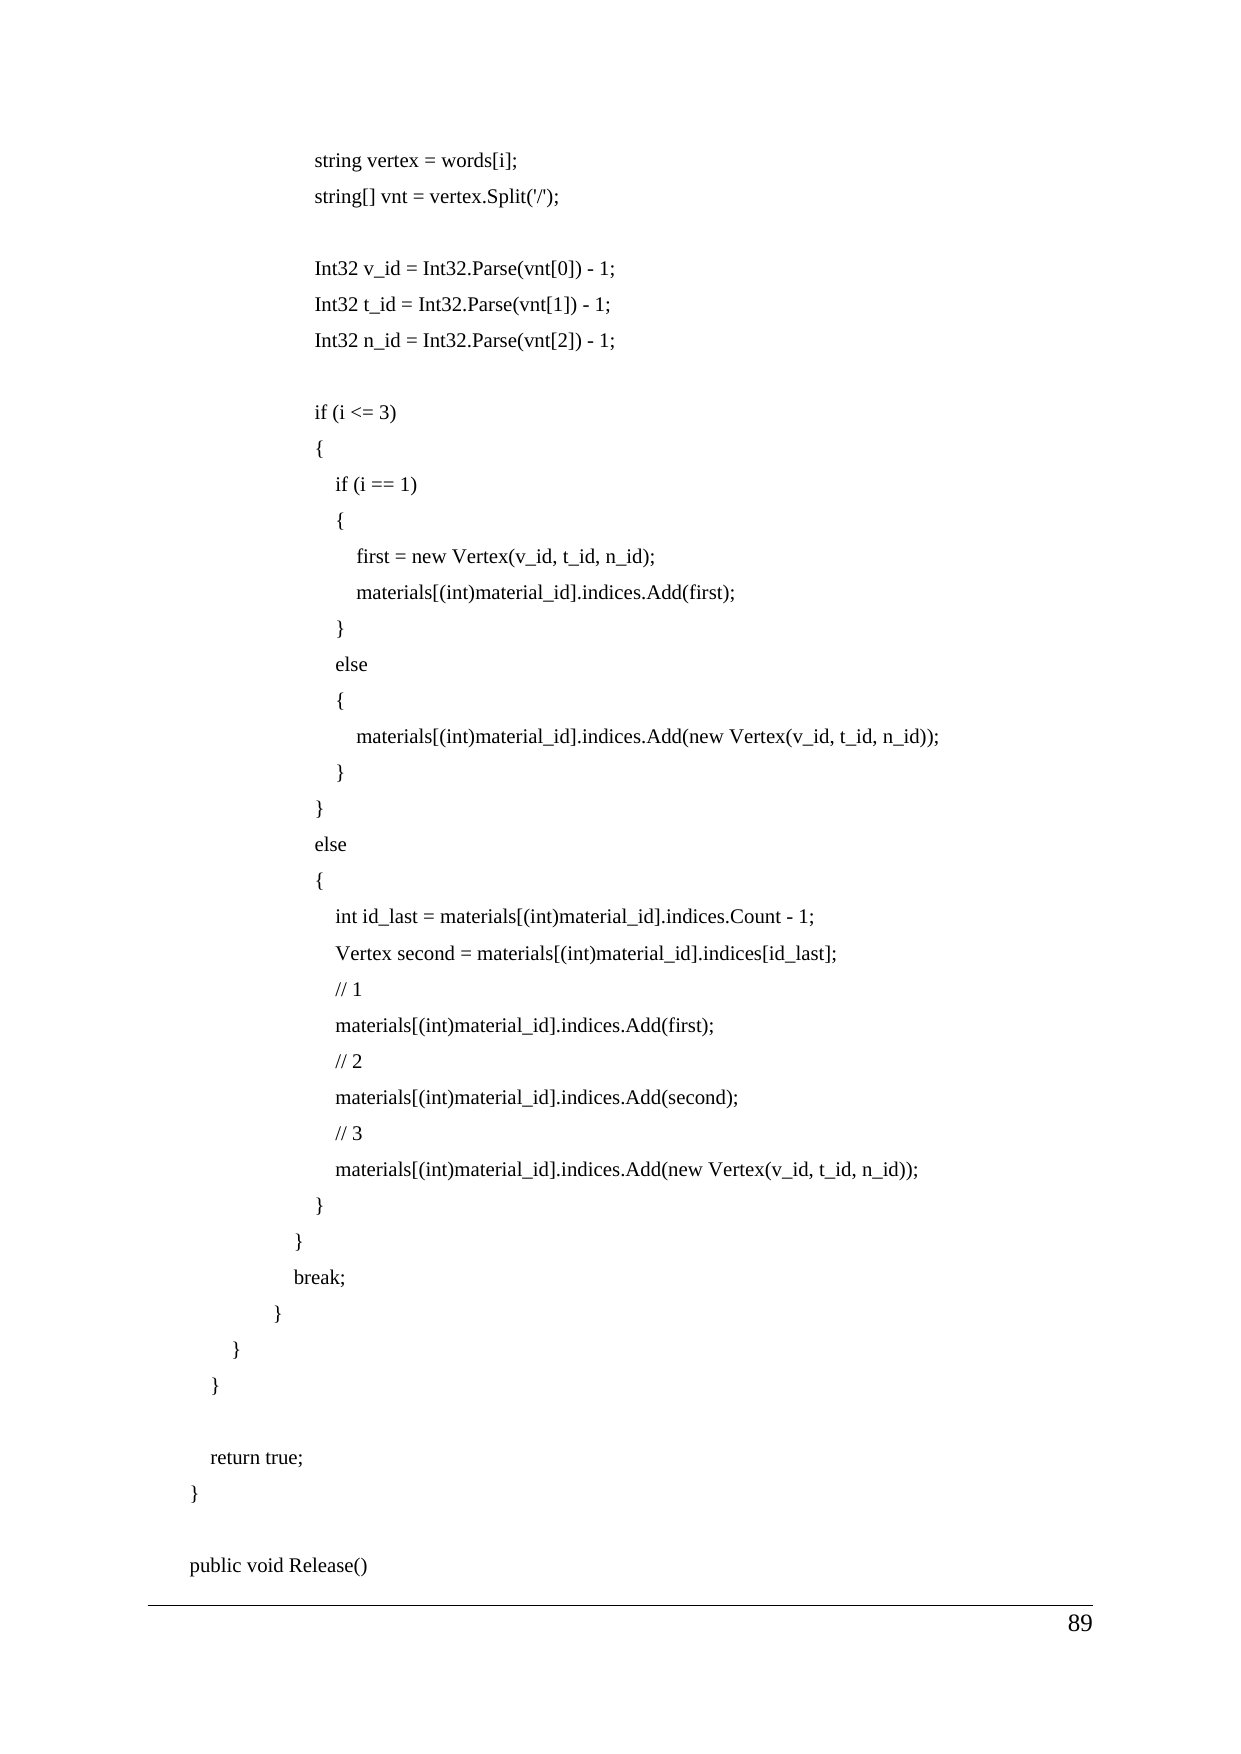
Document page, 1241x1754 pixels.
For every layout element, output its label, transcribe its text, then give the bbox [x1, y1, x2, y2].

text // 3 [148, 1121, 1093, 1145]
text { [148, 508, 1093, 532]
text materials[(int)material_id].indices.Add(second); [148, 1085, 1093, 1109]
text Int32 v_id = Int32.Parse(vnt[0]) - 1; [148, 256, 1093, 280]
text } [148, 1373, 1093, 1397]
text first = new Vertex(v_id, t_id, n_id); [148, 544, 1093, 568]
text materials[(int)material_id].indices.Add(new Vertex(v_id, t_id, n_id)); [148, 724, 1093, 748]
text return true; [148, 1445, 1093, 1469]
text } [148, 1337, 1093, 1361]
text if (i == 1) [148, 472, 1093, 496]
text break; [148, 1265, 1093, 1289]
text public void Release() [148, 1553, 1093, 1577]
text string[] vnt = vertex.Split('/'); [148, 184, 1093, 208]
text { [148, 688, 1093, 712]
text // 1 [148, 977, 1093, 1001]
text else [148, 652, 1093, 676]
text } [148, 1193, 1093, 1217]
text } [148, 1481, 1093, 1505]
text Vertex second = materials[(int)material_id].indices[id_last]; [148, 941, 1093, 964]
text Int32 n_id = Int32.Parse(vnt[2]) - 1; [148, 328, 1093, 352]
text } [148, 760, 1093, 784]
text int id_last = materials[(int)material_id].indices.Count - 1; [148, 904, 1093, 928]
text { [148, 436, 1093, 460]
text Int32 t_id = Int32.Parse(vnt[1]) - 1; [148, 292, 1093, 316]
text { [148, 868, 1093, 892]
text // 2 [148, 1049, 1093, 1073]
text } [148, 1301, 1093, 1325]
text } [148, 1229, 1093, 1253]
text else [148, 832, 1093, 856]
text string vertex = words[i]; [148, 148, 1093, 172]
text if (i <= 3) [148, 400, 1093, 424]
text } [148, 616, 1093, 640]
text materials[(int)material_id].indices.Add(first); [148, 580, 1093, 604]
text } [148, 796, 1093, 820]
text materials[(int)material_id].indices.Add(new Vertex(v_id, t_id, n_id)); [148, 1157, 1093, 1181]
text materials[(int)material_id].indices.Add(first); [148, 1013, 1093, 1037]
